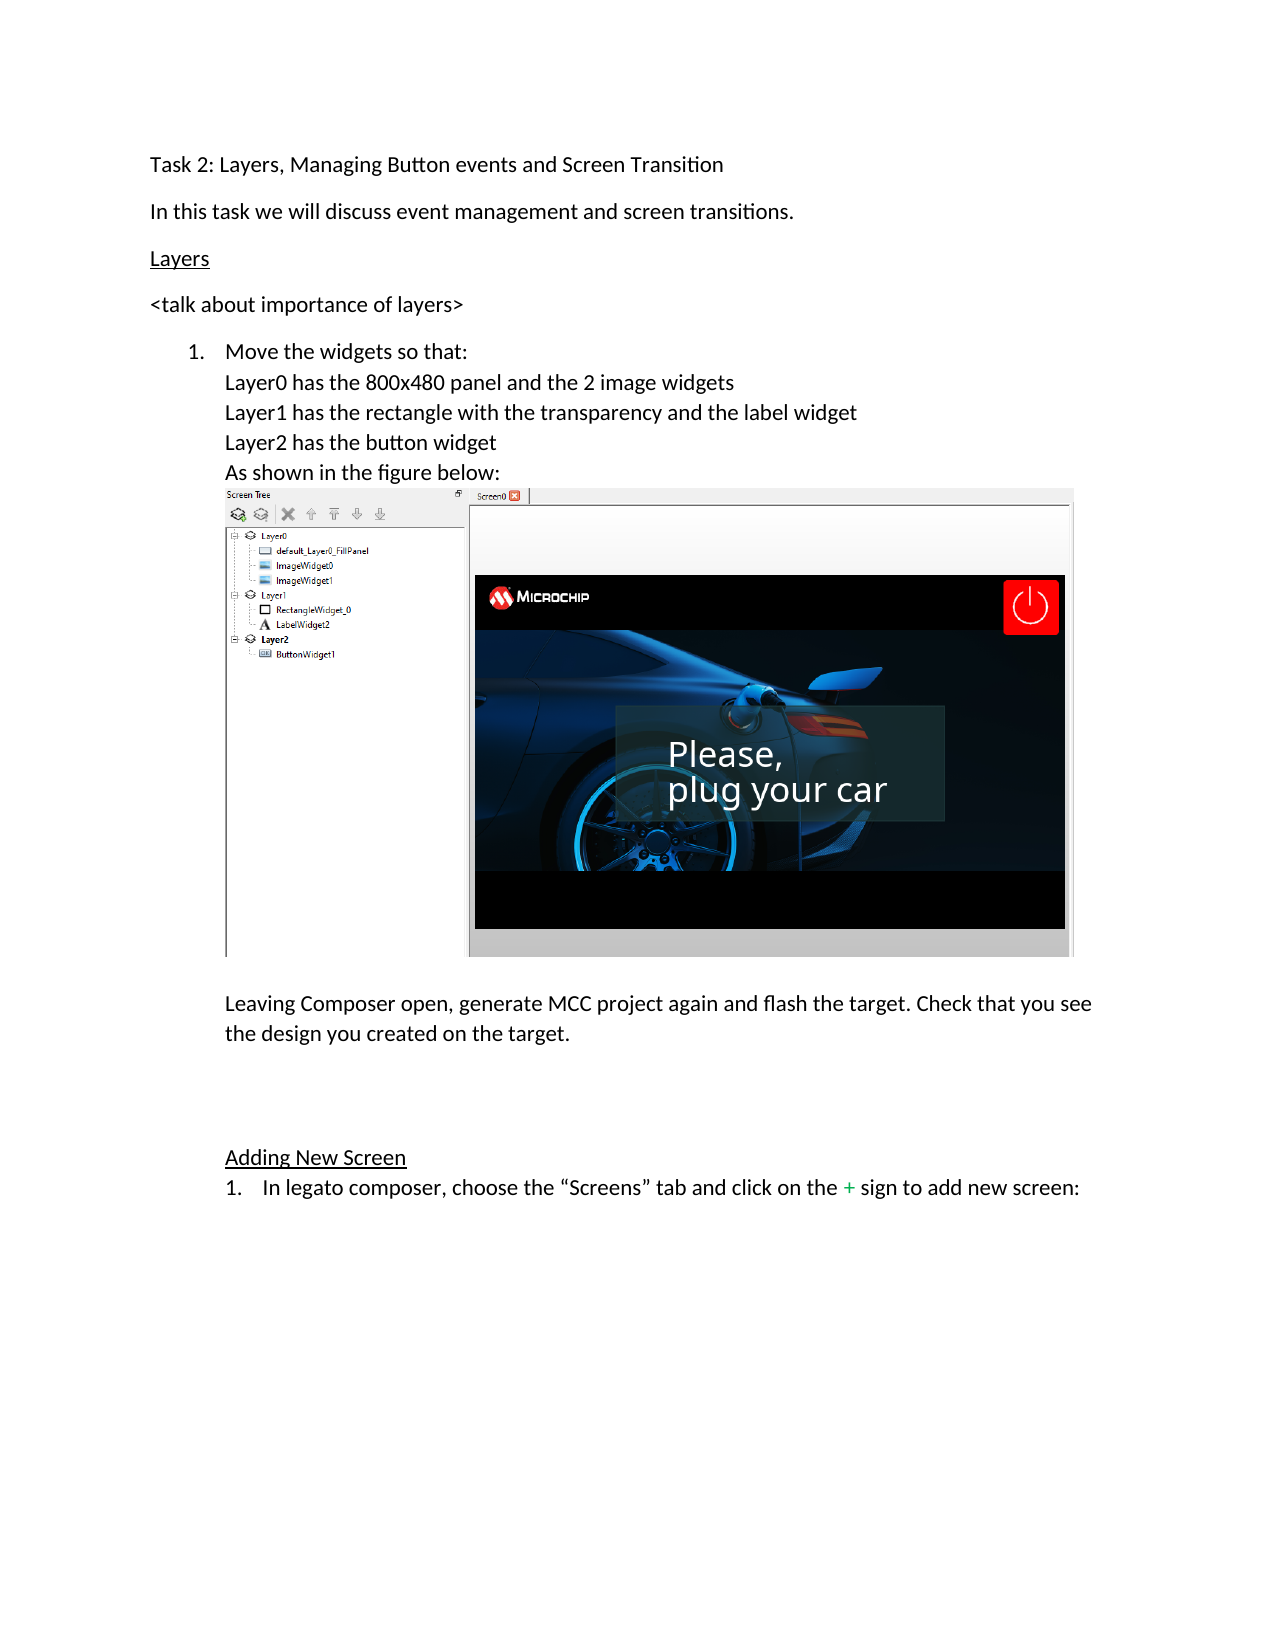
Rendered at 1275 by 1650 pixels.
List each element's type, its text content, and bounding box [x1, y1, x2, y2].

picture [225, 488, 1074, 957]
text Layers [150, 244, 1125, 272]
list In legato composer, choose the “Screens” tab and click on the + sign to add new screen: [225, 1173, 1125, 1202]
list Layer0 has the 800x480 panel and the 2 image widgets [225, 368, 1125, 396]
text Task 2: Layers, Managing Button events and Screen Transition [150, 150, 1125, 178]
text <talk about importance of layers> [150, 291, 1125, 319]
list Adding New Screen [225, 1143, 1125, 1171]
list Layer1 has the rectangle with the transparency and the label widget [225, 398, 1125, 426]
text In this task we will discuss event management and screen transitions. [150, 197, 1125, 225]
list Move the widgets so that: [187, 337, 1125, 366]
list Layer2 has the button widget [225, 428, 1125, 456]
list As shown in the figure below: [225, 458, 1125, 486]
list Leaving Composer open, generate MCC project again and flash the target. Check that you see the design you created on the target. [225, 989, 1125, 1047]
